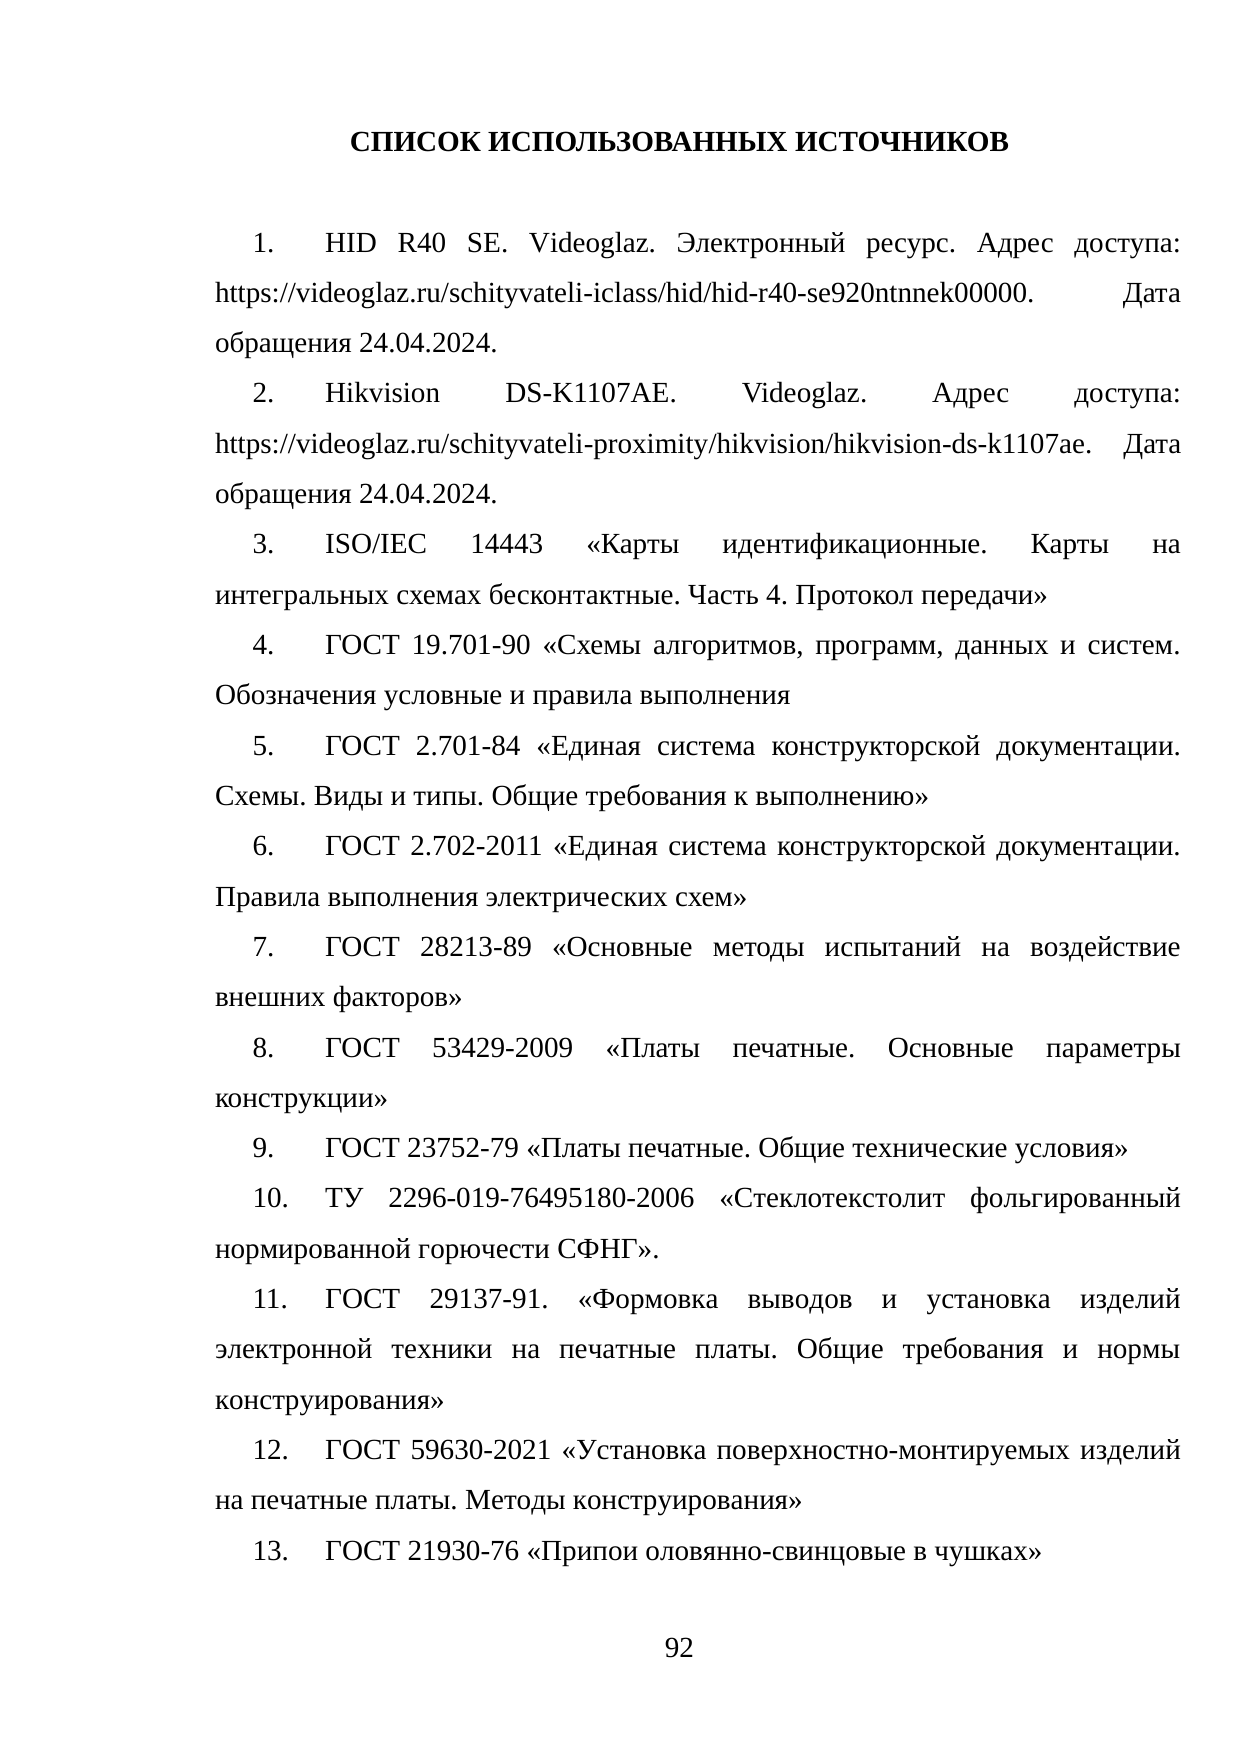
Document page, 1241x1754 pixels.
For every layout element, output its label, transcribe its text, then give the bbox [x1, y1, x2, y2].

subtitle СПИСОК ИСПОЛЬЗОВАННЫХ ИСТОЧНИКОВ [177, 124, 1181, 158]
list ТУ 2296-019-76495180-2006 «Стеклотекстолит фольгированный нормированной горючести СФНГ». [215, 1181, 1181, 1264]
list ГОСТ 29137-91. «Формовка выводов и установка изделий электронной техники на печатные платы. Общие требования и нормы конструирования» [215, 1281, 1181, 1415]
list ISO/IEC 14443 «Карты идентификационные. Карты на интегральных схемах бесконтактные. Часть 4. Протокол передачи» [215, 527, 1181, 610]
list ГОСТ 2.702-2011 «Единая система конструкторской документации. Правила выполнения электрических схем» [215, 828, 1181, 912]
list ГОСТ 19.701-90 «Схемы алгоритмов, программ, данных и систем. Обозначения условные и правила выполнения [215, 627, 1181, 711]
list ГОСТ 53429-2009 «Платы печатные. Основные параметры конструкции» [215, 1030, 1181, 1113]
list ГОСТ 2.701-84 «Единая система конструкторской документации. Схемы. Виды и типы. Общие требования к выполнению» [215, 728, 1181, 812]
list ГОСТ 59630-2021 «Установка поверхностно-монтируемых изделий на печатные платы. Методы конструирования» [215, 1432, 1181, 1516]
list Hikvision DS-K1107AE. Videoglaz. Адрес доступа: https://videoglaz.ru/schityvateli-proximity/hikvision/hikvision-ds-k1107ae. Дата обращения 24.04.2024. [215, 376, 1181, 510]
list ГОСТ 21930-76 «Припои оловянно-свинцовые в чушках» [215, 1533, 1181, 1566]
list HID R40 SE. Videoglaz. Электронный ресурс. Адрес доступа: https://videoglaz.ru/schityvateli-iclass/hid/hid-r40-se920ntnnek00000. Дата обращения 24.04.2024. [215, 225, 1181, 359]
list ГОСТ 28213-89 «Основные методы испытаний на воздействие внешних факторов» [215, 929, 1181, 1013]
list ГОСТ 23752-79 «Платы печатные. Общие технические условия» [215, 1130, 1181, 1164]
